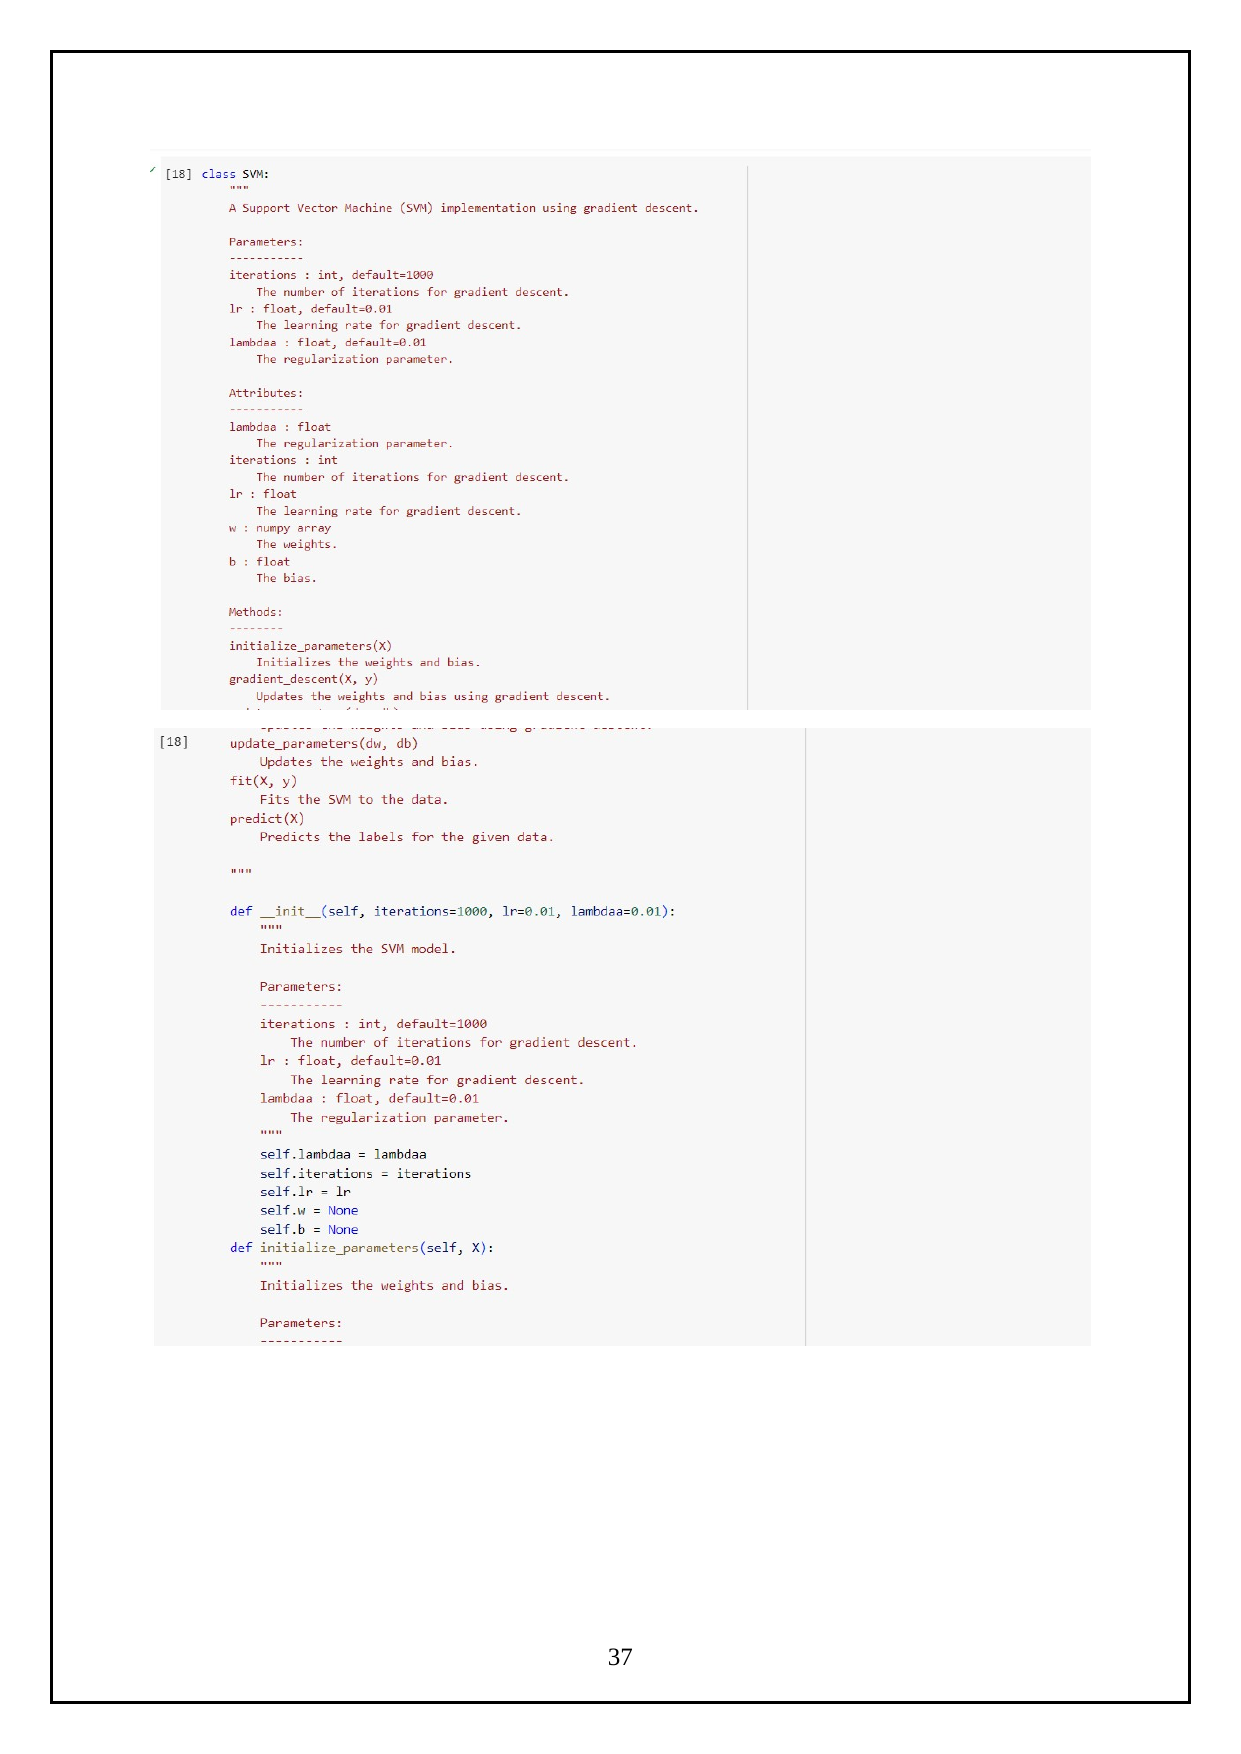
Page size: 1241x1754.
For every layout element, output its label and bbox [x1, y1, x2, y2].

picture [150, 728, 1091, 1346]
picture [150, 149, 1091, 710]
